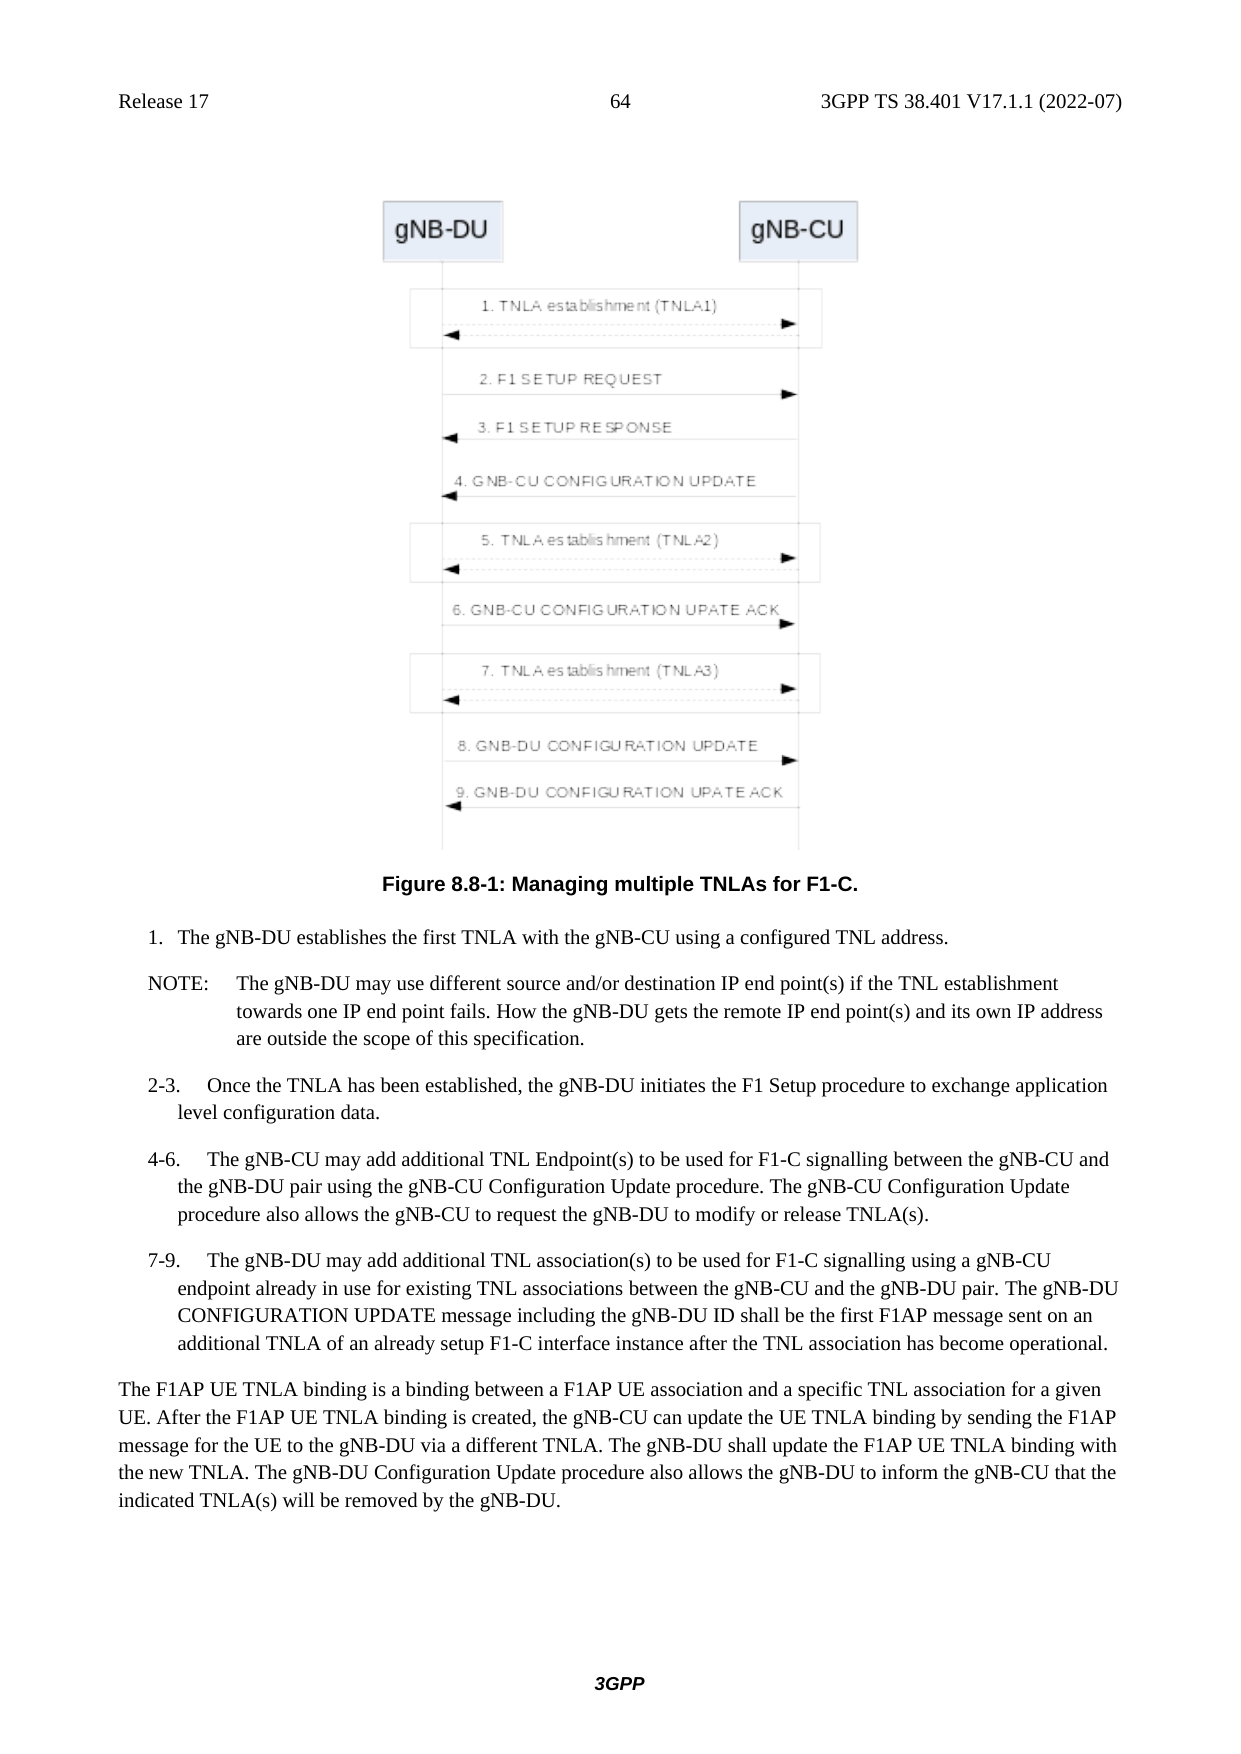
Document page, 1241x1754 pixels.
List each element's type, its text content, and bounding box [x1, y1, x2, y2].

text NOTE: The gNB-DU may use different source and/or destination IP end point(s) if the TNL establishment towards one IP end point fails. How the gNB-DU gets the remote IP end point(s) and its own IP address are outside the scope of this specification. [148, 971, 1122, 1050]
text 7-9. The gNB-DU may add additional TNL association(s) to be used for F1-C signalling using a gNB-CU endpoint already in use for existing TNL associations between the gNB-CU and the gNB-DU pair. The gNB-DU CONFIGURATION UPDATE message including the gNB-DU ID shall be the first F1AP message sent on an additional TNLA of an already setup F1-C interface instance after the TNL association has become operational. [148, 1248, 1122, 1355]
text 1. The gNB-DU establishes the first TNLA with the gNB-CU using a configured TNL address. [148, 925, 1122, 949]
text 4-6. The gNB-CU may add additional TNL Endpoint(s) to be used for F1-C signalling between the gNB-CU and the gNB-DU pair using the gNB-CU Configuration Update procedure. The gNB-CU Configuration Update procedure also allows the gNB-CU to request the gNB-DU to modify or release TNLA(s). [148, 1147, 1122, 1226]
text 2-3. Once the TNLA has been established, the gNB-DU initiates the F1 Setup procedure to exchange application level configuration data. [148, 1073, 1122, 1124]
text Figure 8.8-1: Managing multiple TNLAs for F1-C. [118, 872, 1122, 896]
text The F1AP UE TNLA binding is a binding between a F1AP UE association and a specific TNL association for a given UE. After the F1AP UE TNLA binding is created, the gNB-CU can update the UE TNLA binding by sending the F1AP message for the UE to the gNB-DU via a different TNLA. The gNB-DU shall update the F1AP UE TNLA binding with the new TNLA. The gNB-DU Configuration Update procedure also allows the gNB-DU to inform the gNB-CU that the indicated TNLA(s) will be removed by the gNB-DU. [118, 1377, 1122, 1512]
